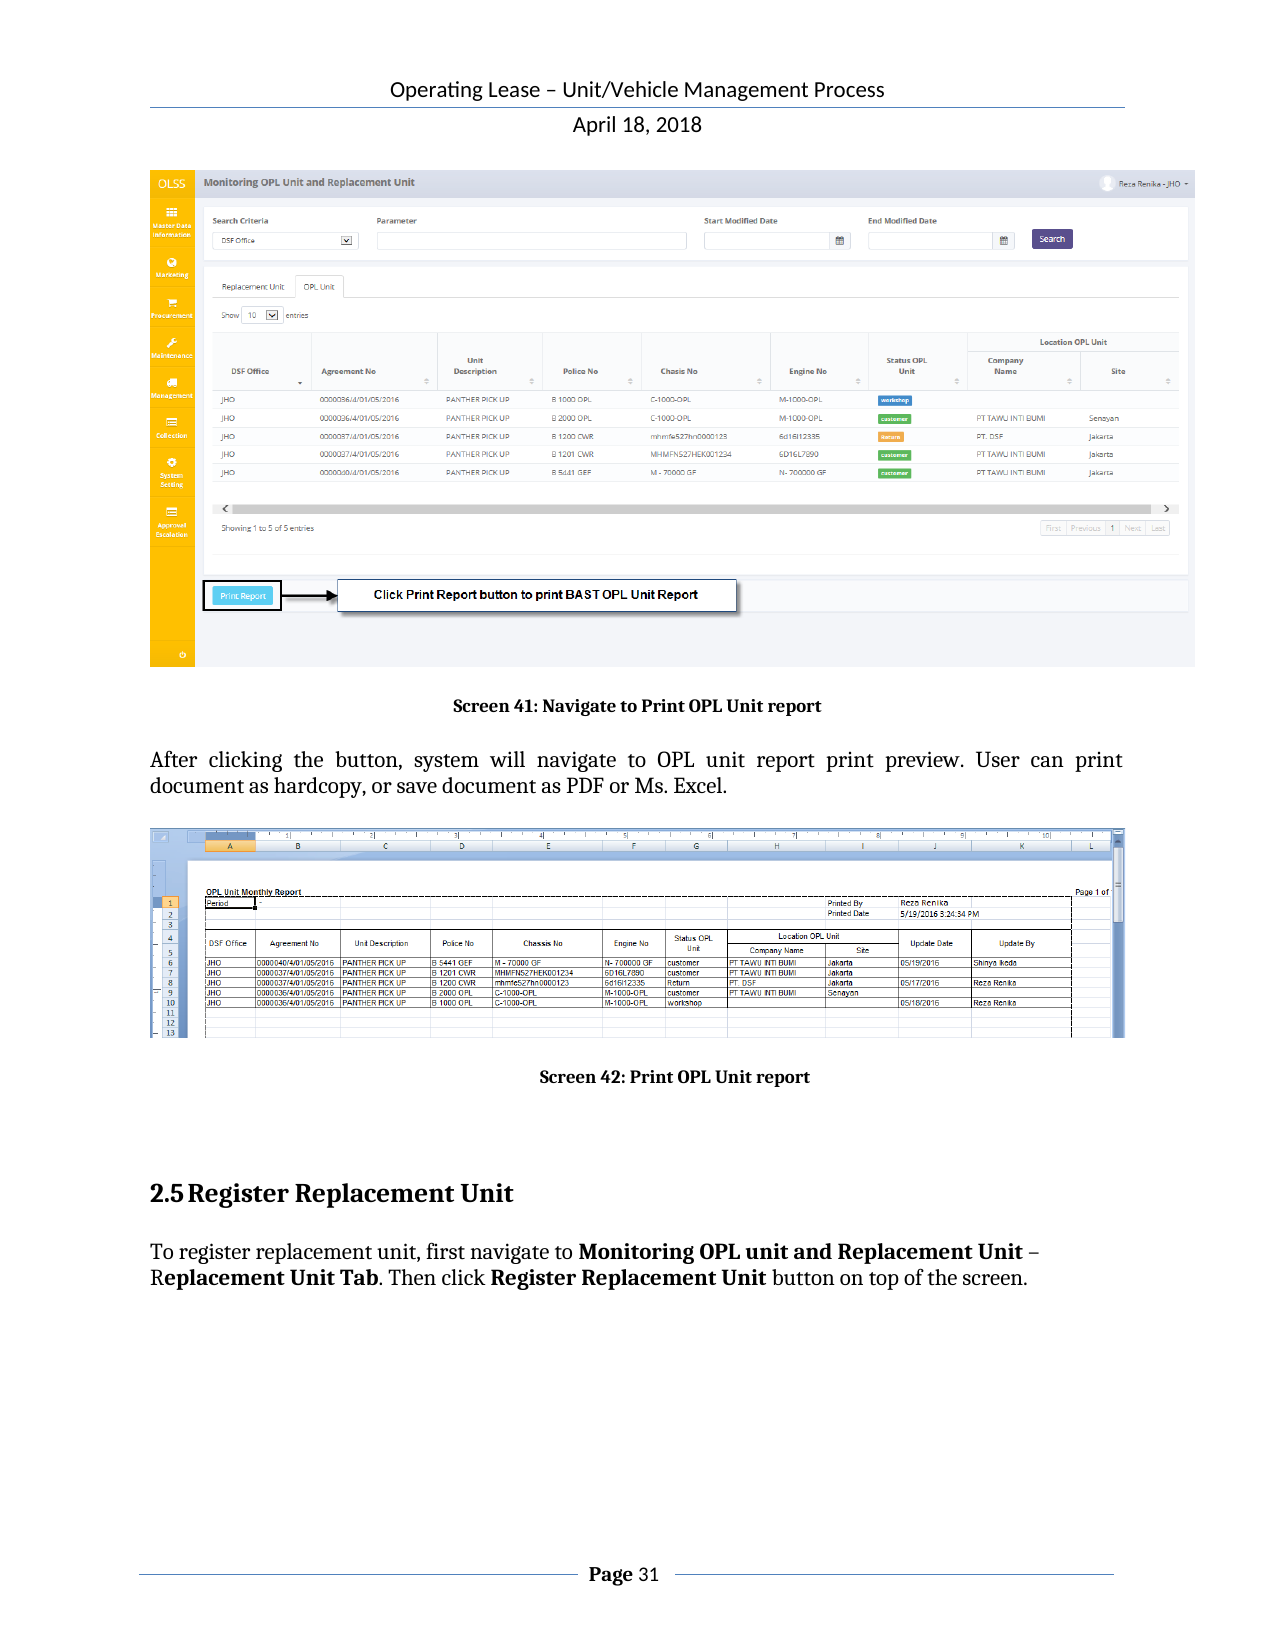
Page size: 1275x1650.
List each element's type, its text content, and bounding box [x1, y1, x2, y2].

subtitle Register Replacement Unit [150, 1178, 1125, 1209]
text After clicking the button, system will navigate to OPL unit report print preview. User can print document as hardcopy, or save document as PDF or Ms. Excel. [150, 747, 1125, 799]
text To register replacement unit, first navigate to Monitoring OPL unit and Replacement Unit – Replacement Unit Tab. Then click Register Replacement Unit button on top of the screen. [150, 1239, 1125, 1291]
text Screen 42: Print OPL Unit report [225, 1066, 1125, 1088]
picture [150, 170, 1195, 667]
picture [150, 828, 1125, 1038]
text Screen 41: Navigate to Print OPL Unit report [150, 696, 1125, 718]
